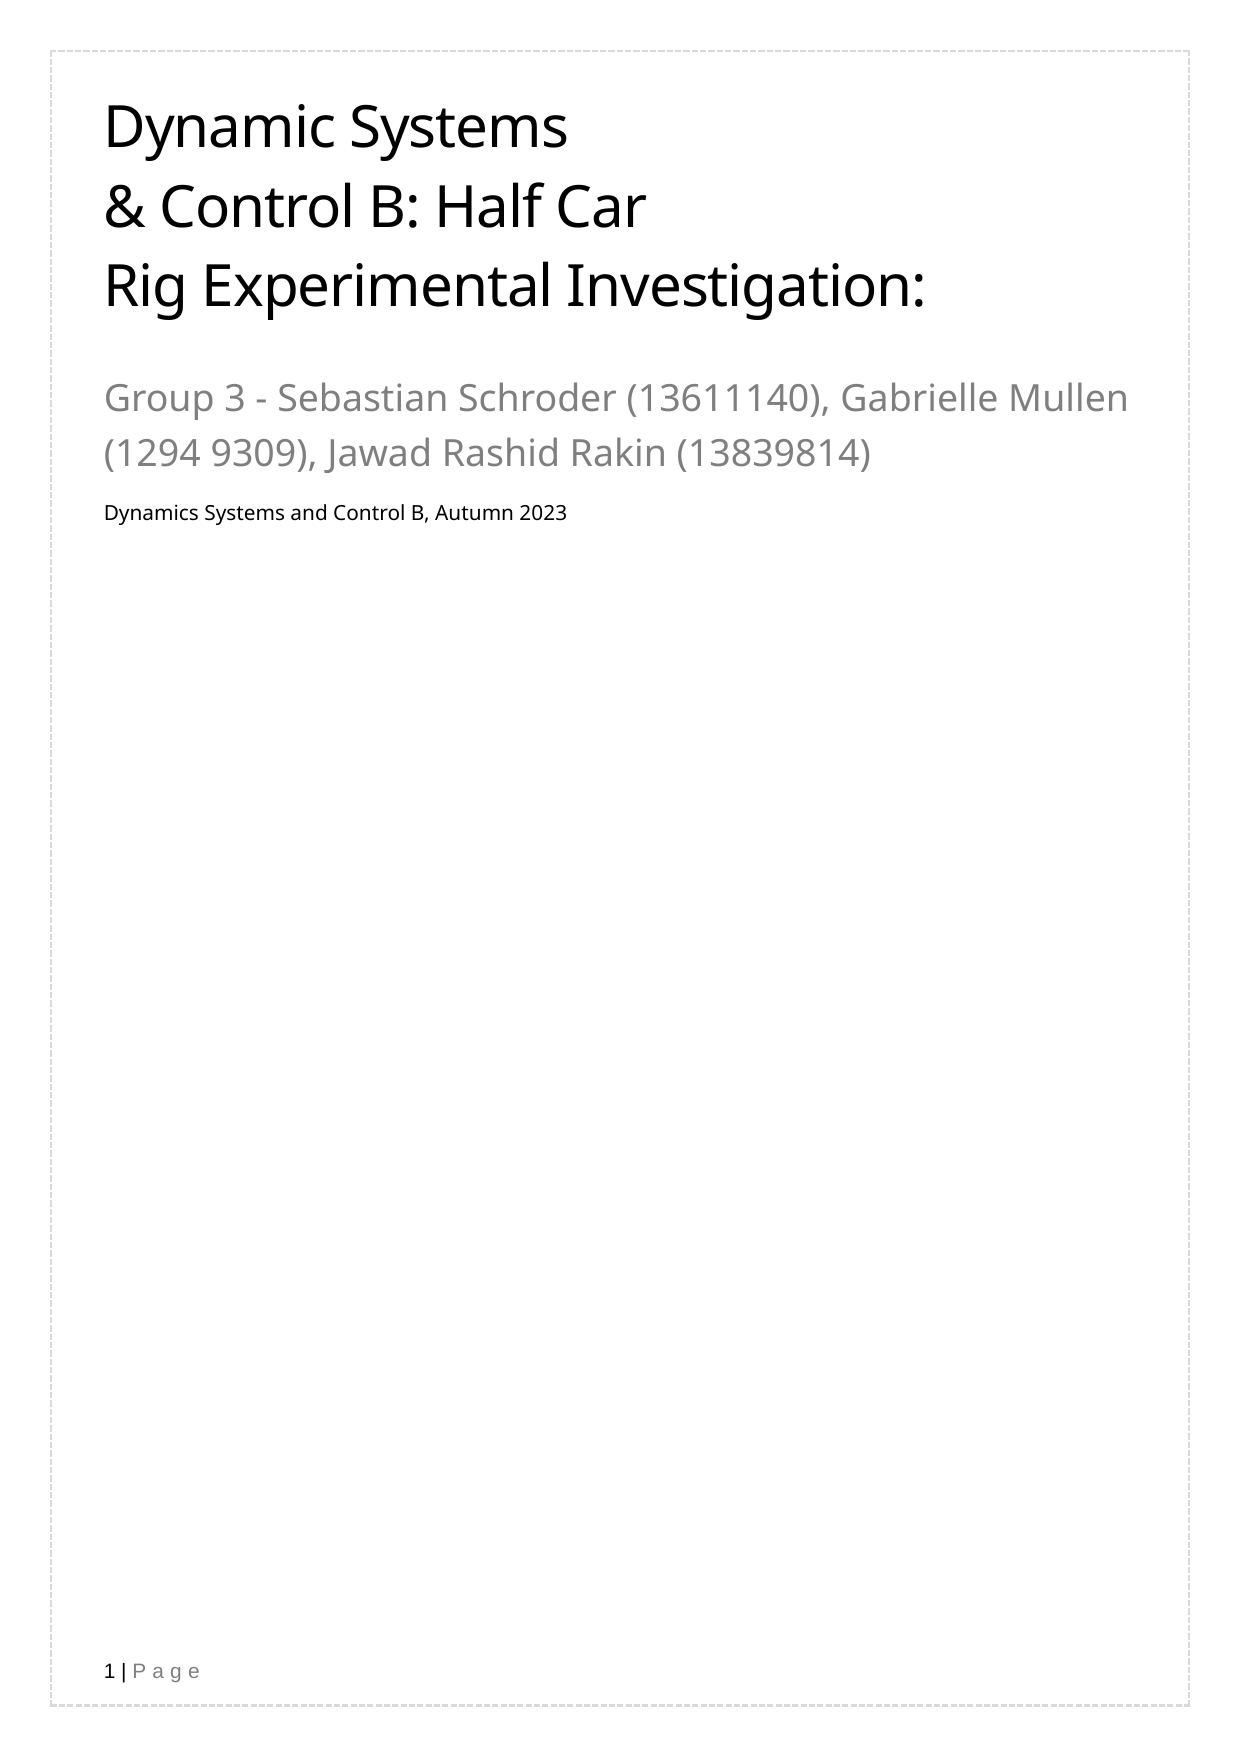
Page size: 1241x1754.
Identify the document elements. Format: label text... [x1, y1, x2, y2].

subtitle Group 3 - Sebastian Schroder (13611140), Gabrielle Mullen (1294 9309), Jawad Rashid Rakin (13839814) [103, 371, 1152, 477]
title Dynamic Systems [103, 85, 1152, 165]
text Dynamics Systems and Control B, Autumn 2023 [103, 498, 1152, 526]
title Rig Experimental Investigation: [103, 244, 1152, 324]
title & Control B: Half Car [103, 165, 1152, 244]
